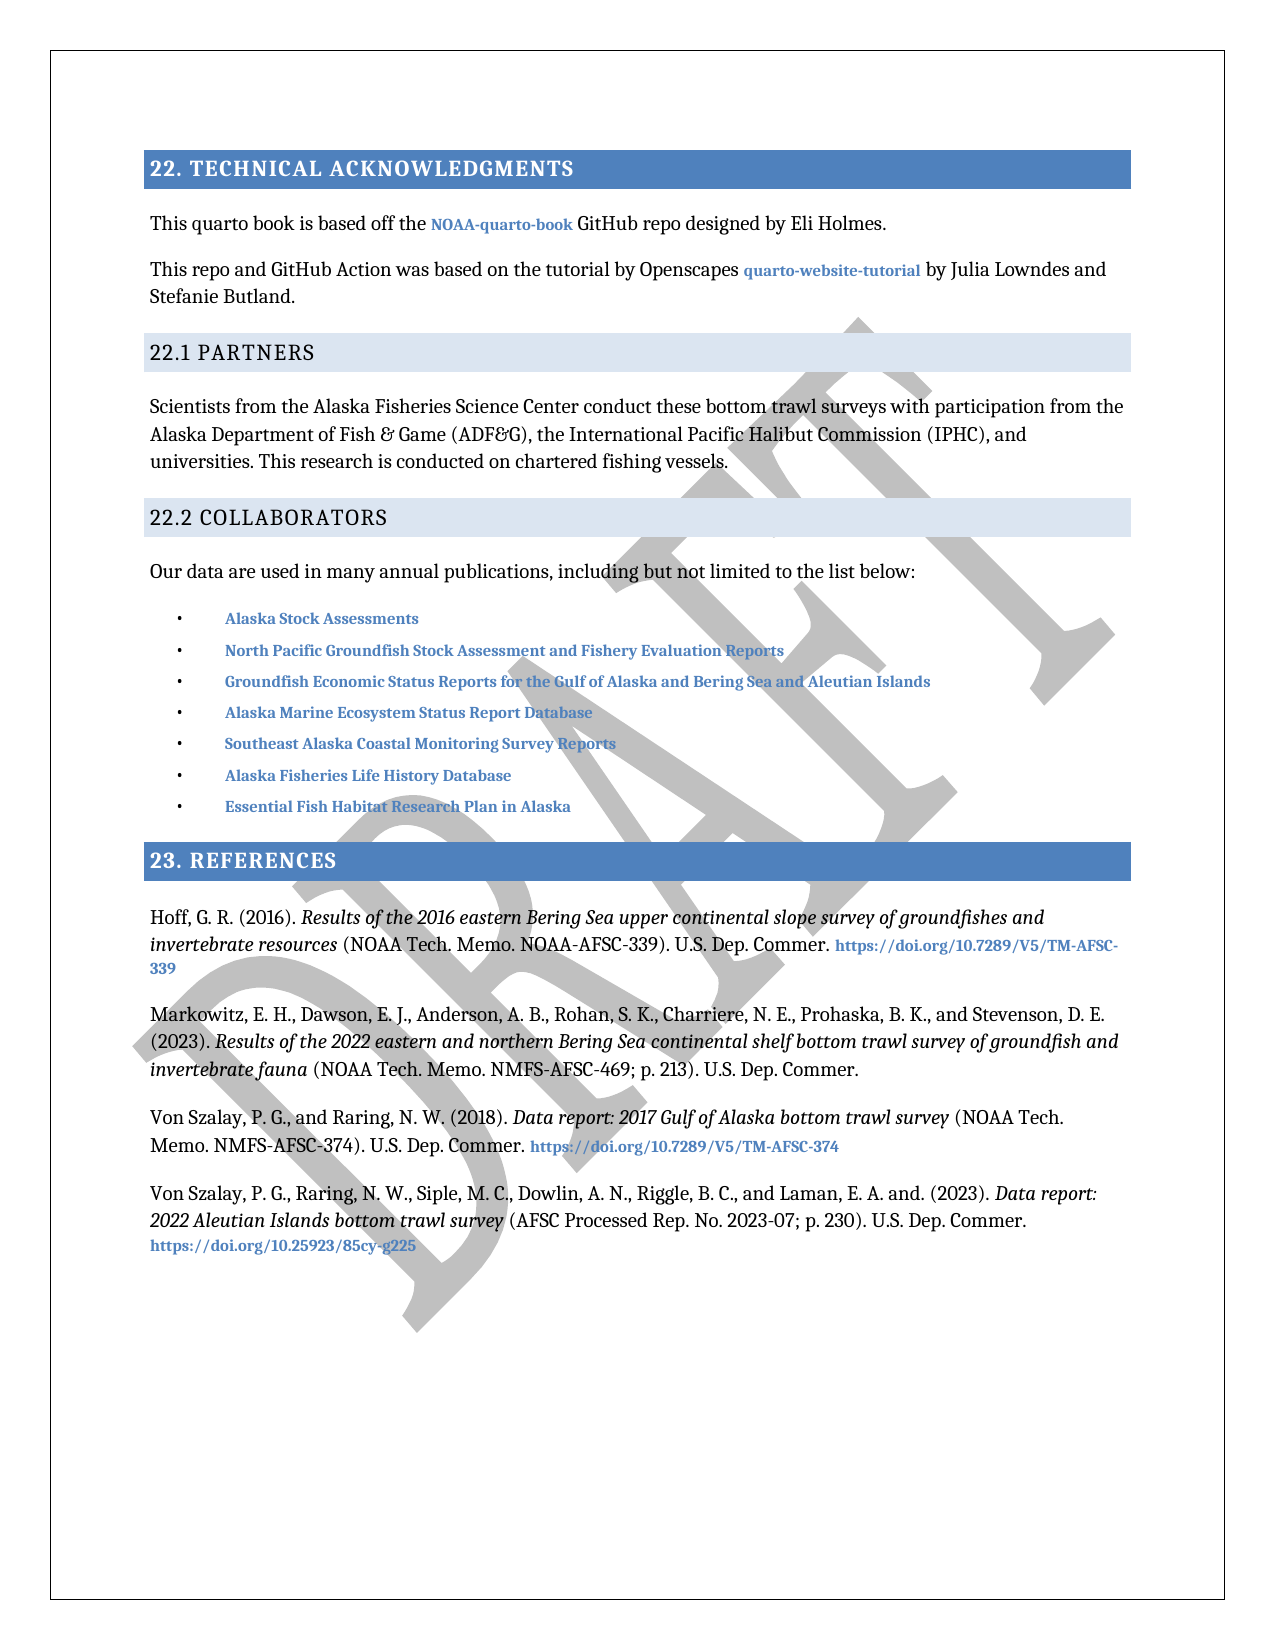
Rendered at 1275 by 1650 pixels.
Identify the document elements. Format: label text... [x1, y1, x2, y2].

text Our data are used in many annual publications, including but not limited to the list below: [150, 560, 1125, 584]
subtitle 22.2 Collaborators [150, 505, 1125, 531]
list Alaska Fisheries Life History Database [175, 762, 1125, 786]
text This repo and GitHub Action was based on the tutorial by Openscapes quarto-website-tutorial by Julia Lowndes and Stefanie Butland. [150, 258, 1125, 309]
text Von Szalay, P. G., and Raring, N. W. (2018). Data report: 2017 Gulf of Alaska bottom trawl survey (NOAA Tech. Memo. NMFS-AFSC-374). U.S. Dep. Commer. https://doi.org/10.7289/V5/TM-AFSC-374 [150, 1106, 1125, 1157]
list North Pacific Groundfish Stock Assessment and Fishery Evaluation Reports [175, 637, 1125, 661]
text This quarto book is based off the NOAA-quarto-book GitHub repo designed by Eli Holmes. [150, 211, 1125, 235]
subtitle 23. References [150, 848, 1125, 874]
text Scientists from the Alaska Fisheries Science Center conduct these bottom trawl surveys with participation from the Alaska Department of Fish & Game (ADF&G), the International Pacific Halibut Commission (IPHC), and universities. This research is conducted on chartered fishing vessels. [150, 395, 1125, 474]
list Essential Fish Habitat Research Plan in Alaska [175, 793, 1125, 817]
list Groundfish Economic Status Reports for the Gulf of Alaska and Bering Sea and Aleutian Islands [175, 668, 1125, 692]
subtitle 22.1 Partners [150, 340, 1125, 366]
subtitle 22. Technical Acknowledgments [150, 156, 1125, 183]
list Southeast Alaska Coastal Monitoring Survey Reports [175, 731, 1125, 755]
list Alaska Stock Assessments [175, 606, 1125, 630]
list Alaska Marine Ecosystem Status Report Database [175, 700, 1125, 724]
text Markowitz, E. H., Dawson, E. J., Anderson, A. B., Rohan, S. K., Charriere, N. E., Prohaska, B. K., and Stevenson, D. E. (2023). Results of the 2022 eastern and northern Bering Sea continental shelf bottom trawl survey of groundfish and invertebrate fauna (NOAA Tech. Memo. NMFS-AFSC-469; p. 213). U.S. Dep. Commer. [150, 1002, 1125, 1081]
text Von Szalay, P. G., Raring, N. W., Siple, M. C., Dowlin, A. N., Riggle, B. C., and Laman, E. A. and. (2023). Data report: 2022 Aleutian Islands bottom trawl survey (AFSC Processed Rep. No. 2023-07; p. 230). U.S. Dep. Commer. https://doi.org/10.25923/85cy-g225 [150, 1182, 1125, 1255]
text Hoff, G. R. (2016). Results of the 2016 eastern Bering Sea upper continental slope survey of groundfishes and invertebrate resources (NOAA Tech. Memo. NOAA-AFSC-339). U.S. Dep. Commer. https://doi.org/10.7289/V5/TM-AFSC-339 [150, 905, 1125, 979]
